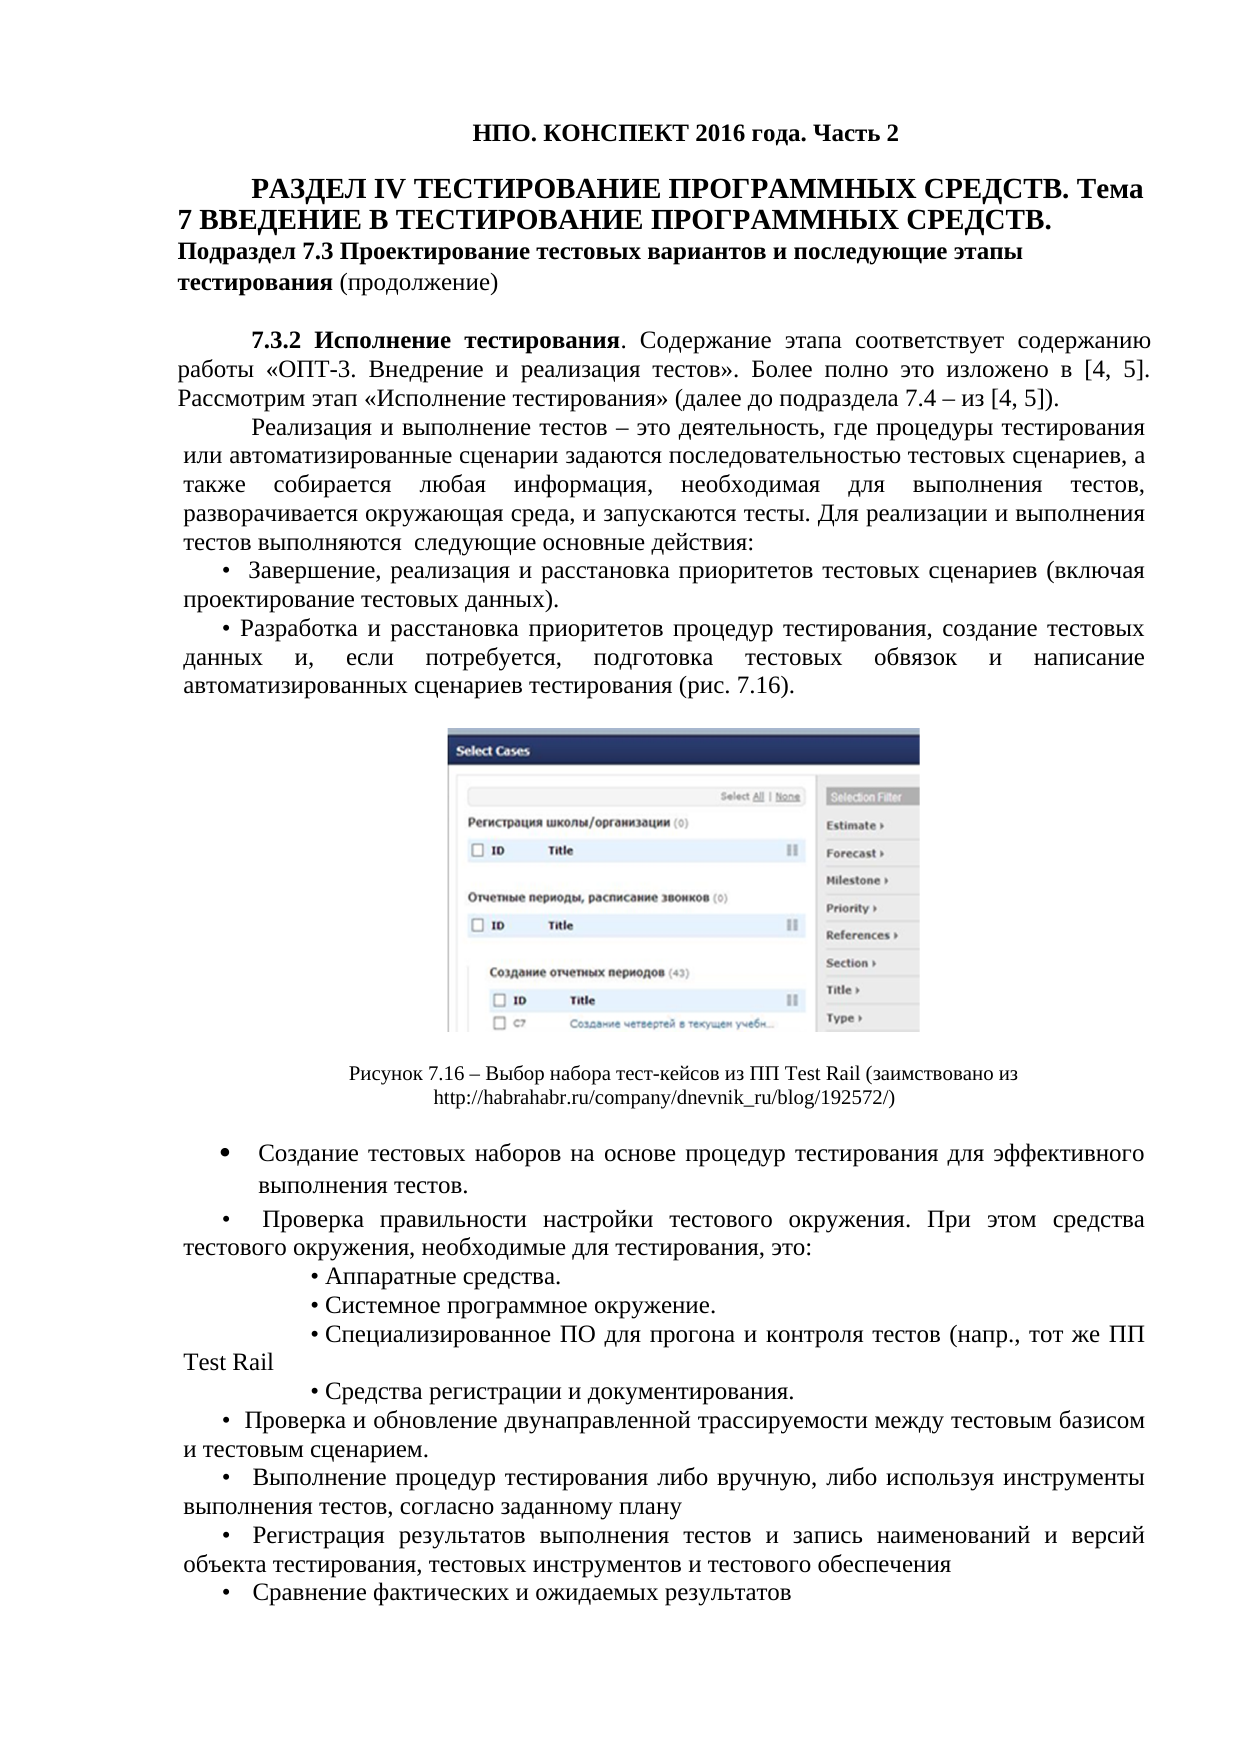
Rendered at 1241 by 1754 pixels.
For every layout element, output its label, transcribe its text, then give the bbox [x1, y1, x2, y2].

text • Проверка и обновление двунаправленной трассируемости между тестовым базисом и тестовым сценарием. [183, 1405, 1146, 1462]
list Выполнение процедур тестирования либо вручную, либо используя инструменты выполнения тестов, согласно заданному плану [183, 1462, 1146, 1520]
list Сравнение фактических и ожидаемых результатов [183, 1577, 1146, 1606]
text • Средства регистрации и документирования. [183, 1376, 1146, 1405]
text Рисунок 7.16 – Выбор набора тест-кейсов из ПП Test Rail (заимствовано из http://habrahabr.ru/company/dnevnik_ru/blog/192572/) [183, 1061, 1146, 1109]
text Реализация и выполнение тестов – это деятельность, где процедуры тестирования или автоматизированные сценарии задаются последовательностью тестовых сценариев, а также собирается любая информация, необходимая для выполнения тестов, разворачивается окружающая среда, и запускаются тесты. Для реализации и выполнения тестов выполняются следующие основные действия: [183, 412, 1146, 556]
list Регистрация результатов выполнения тестов и запись наименований и версий объекта тестирования, тестовых инструментов и тестового обеспечения [183, 1520, 1146, 1577]
text • Аппаратные средства. [183, 1261, 1146, 1290]
text • Специализированное ПО для прогона и контроля тестов (напр., тот же ПП Test Rail [183, 1319, 1146, 1376]
text • Разработка и расстановка приоритетов процедур тестирования, создание тестовых данных и, если потребуется, подготовка тестовых обвязок и написание автоматизированных сценариев тестирования (рис. 7.16). [183, 613, 1146, 699]
text 7.3.2 Исполнение тестирования. Содержание этапа соответствует содержанию работы «ОПТ-3. Внедрение и реализация тестов». Более полно это изложено в [4, 5]. Рассмотрим этап «Исполнение тестирования» (далее до подраздела 7.4 – из [4, 5]). [177, 326, 1152, 412]
list Создание тестовых наборов на основе процедур тестирования для эффективного выполнения тестов. [221, 1138, 1146, 1199]
text • Проверка правильности настройки тестового окружения. При этом средства тестового окружения, необходимые для тестирования, это: [183, 1204, 1146, 1261]
text РАЗДЕЛ IV ТЕСТИРОВАНИЕ ПРОГРАММНЫХ СРЕДСТВ. Тема 7 ВВЕДЕНИЕ В ТЕСТИРОВАНИЕ ПРОГРАММНЫХ СРЕДСТВ. Подраздел 7.3 Проектирование тестовых вариантов и последующие этапы тестирования (продолжение) [177, 172, 1152, 297]
text НПО. КОНСПЕКТ 2016 года. Часть 2 [398, 118, 1146, 147]
picture [447, 728, 920, 1032]
text • Завершение, реализация и расстановка приоритетов тестовых сценариев (включая проектирование тестовых данных). [183, 556, 1146, 613]
text • Системное программное окружение. [183, 1290, 1146, 1319]
